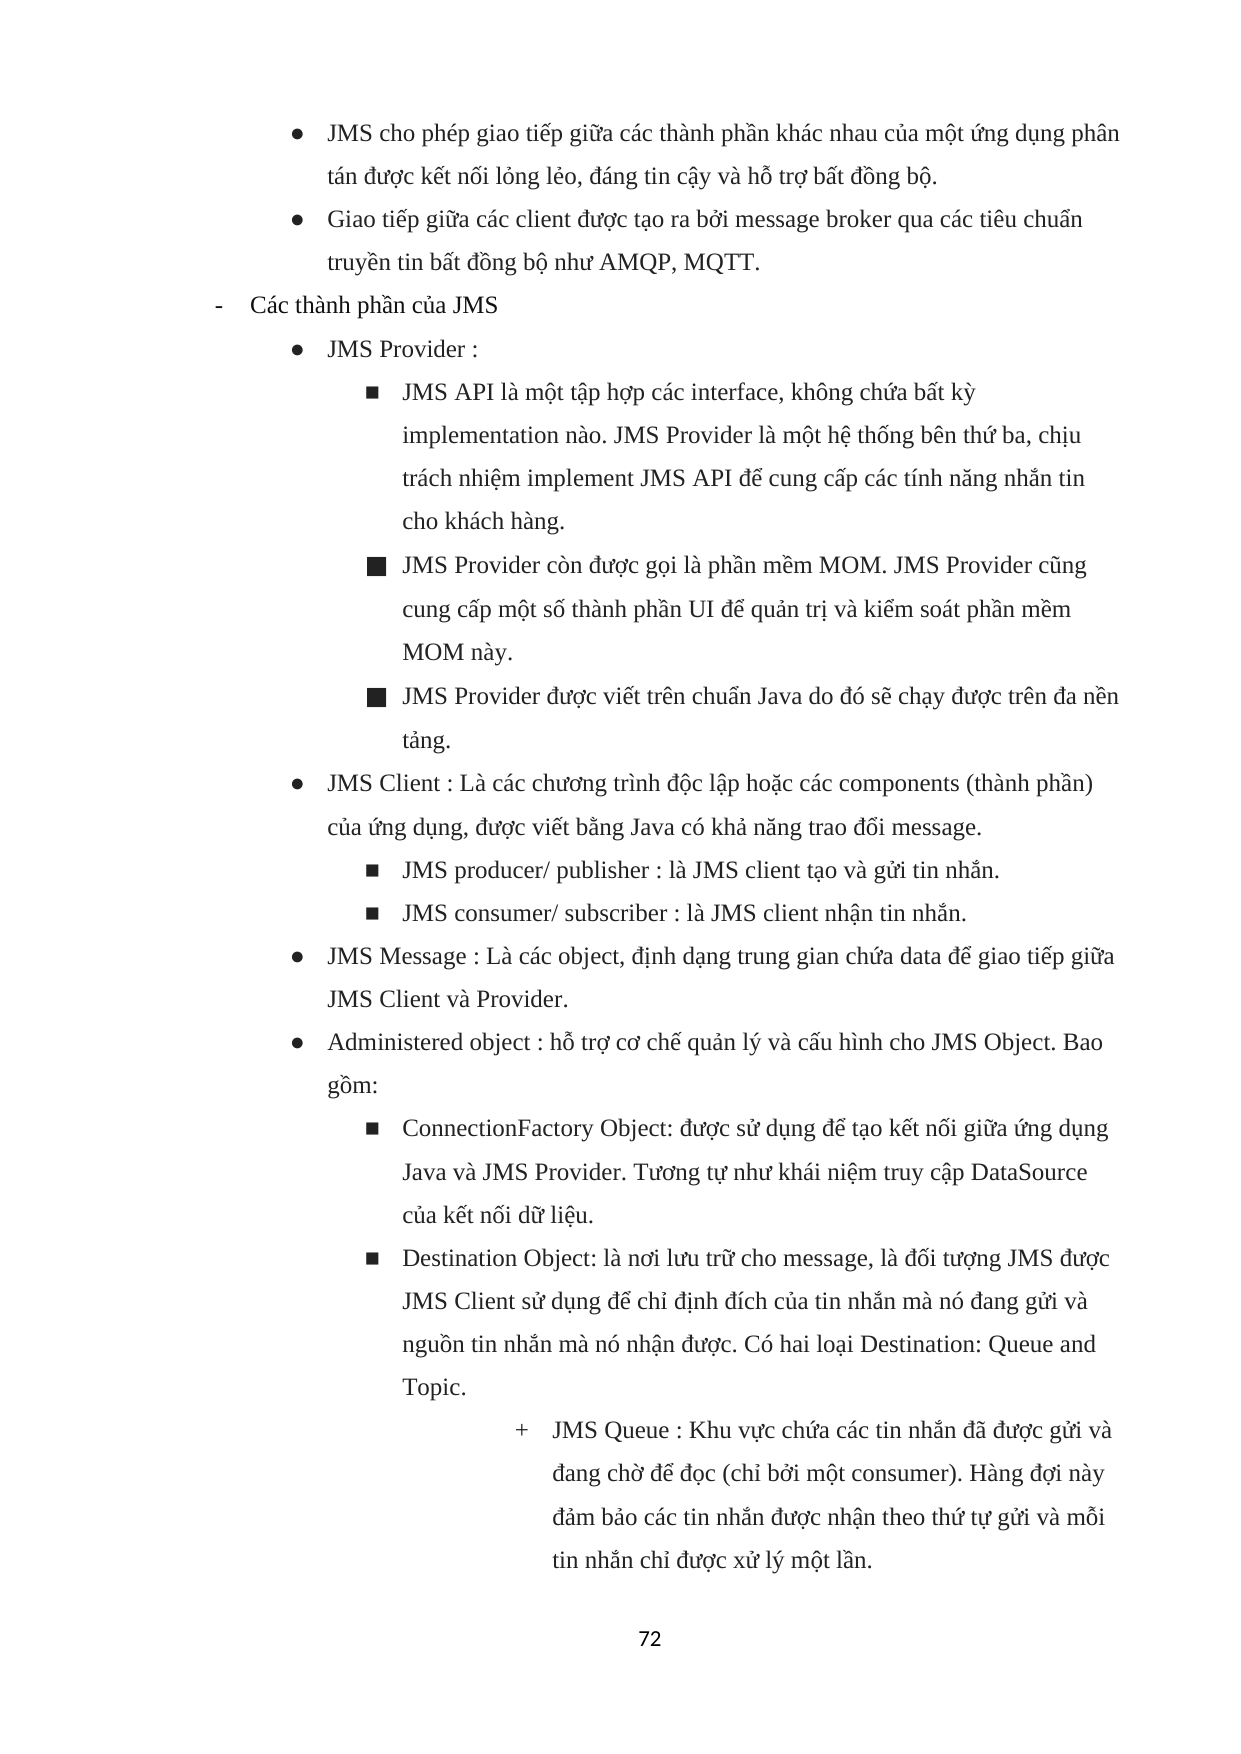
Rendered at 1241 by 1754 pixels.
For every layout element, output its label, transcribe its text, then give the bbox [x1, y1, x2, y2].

list JMS API là một tập hợp các interface, không chứa bất kỳ implementation nào. JMS Provider là một hệ thống bên thứ ba, chịu trách nhiệm implement JMS API để cung cấp các tính năng nhắn tin cho khách hàng. [364, 377, 1122, 535]
list JMS Queue : Khu vực chứa các tin nhắn đã được gửi và đang chờ để đọc (chỉ bởi một consumer). Hàng đợi này đảm bảo các tin nhắn được nhận theo thứ tự gửi và mỗi tin nhắn chỉ được xử lý một lần. [514, 1415, 1122, 1573]
list Giao tiếp giữa các client được tạo ra bởi message broker qua các tiêu chuẩn truyền tin bất đồng bộ như AMQP, MQTT. [289, 204, 1122, 276]
list JMS Provider được viết trên chuẩn Java do đó sẽ chạy được trên đa nền tảng. [364, 681, 1122, 754]
list JMS Provider còn được gọi là phần mềm MOM. JMS Provider cũng cung cấp một số thành phần UI để quản trị và kiểm soát phần mềm MOM này. [364, 549, 1122, 666]
list JMS consumer/ subscriber : là JMS client nhận tin nhắn. [364, 898, 1122, 927]
subtitle Các thành phần của JMS [214, 291, 1122, 319]
list JMS Client : Là các chương trình độc lập hoặc các components (thành phần) của ứng dụng, được viết bằng Java có khả năng trao đổi message. [289, 768, 1122, 840]
list JMS producer/ publisher : là JMS client tạo và gửi tin nhắn. [364, 855, 1122, 883]
list Administered object : hỗ trợ cơ chế quản lý và cấu hình cho JMS Object. Bao gồm: [289, 1027, 1122, 1099]
list JMS Message : Là các object, định dạng trung gian chứa data để giao tiếp giữa JMS Client và Provider. [289, 941, 1122, 1013]
list JMS Provider : [289, 334, 1122, 362]
list ConnectionFactory Object: được sử dụng để tạo kết nối giữa ứng dụng Java và JMS Provider. Tương tự như khái niệm truy cập DataSource của kết nối dữ liệu. [364, 1113, 1122, 1228]
list JMS cho phép giao tiếp giữa các thành phần khác nhau của một ứng dụng phân tán được kết nối lỏng lẻo, đáng tin cậy và hỗ trợ bất đồng bộ. [289, 118, 1122, 190]
list Destination Object: là nơi lưu trữ cho message, là đối tượng JMS được JMS Client sử dụng để chỉ định đích của tin nhắn mà nó đang gửi và nguồn tin nhắn mà nó nhận được. Có hai loại Destination: Queue and Topic. [364, 1243, 1122, 1401]
